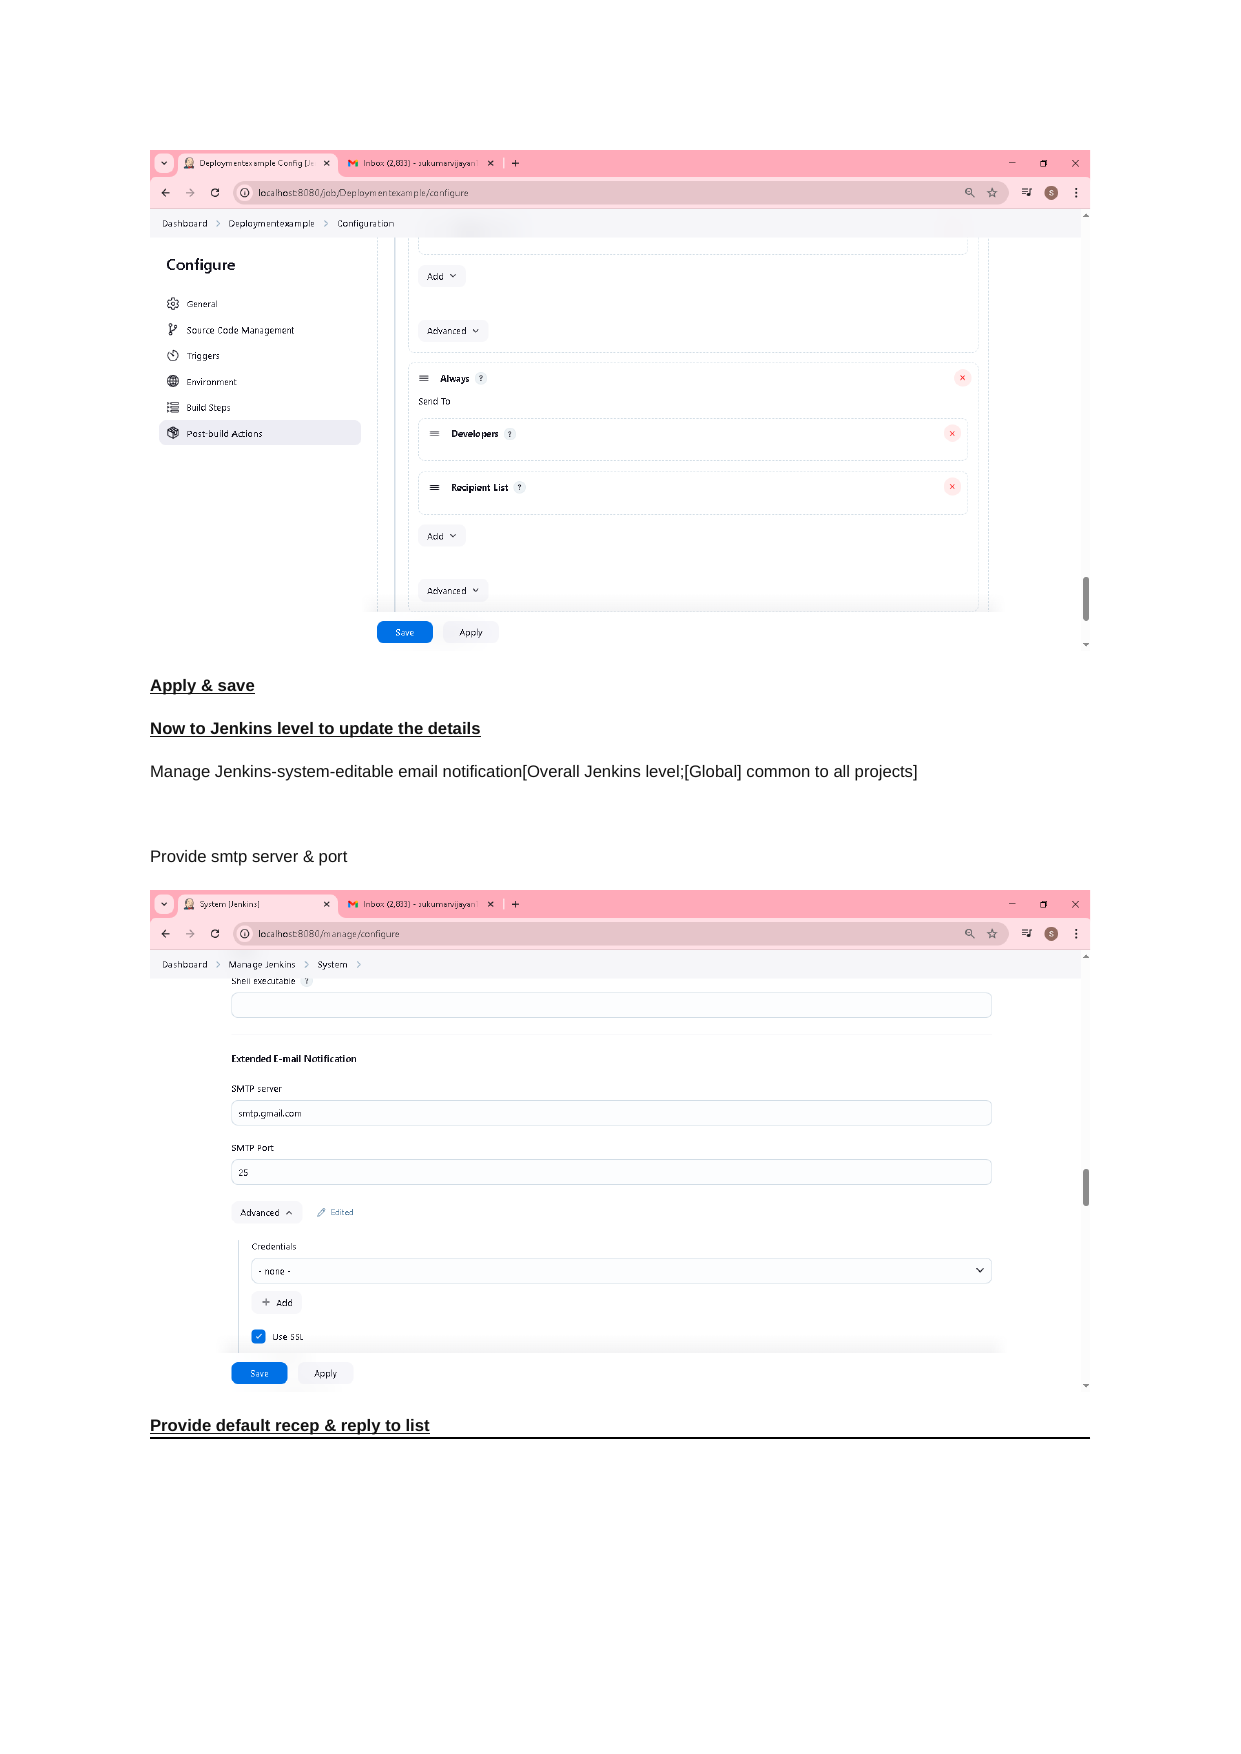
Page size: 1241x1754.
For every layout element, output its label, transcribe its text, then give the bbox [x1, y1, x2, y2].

text Apply & save [150, 676, 1090, 695]
picture [150, 890, 1091, 1392]
picture [150, 150, 1091, 651]
text Now to Jenkins level to update the details [150, 719, 1090, 738]
text Provide smtp server & port [150, 847, 1090, 866]
text Manage Jenkins-system-editable email notification[Overall Jenkins level;[Global] common to all projects] [150, 762, 1090, 781]
text Provide default recep & reply to list [150, 1416, 1090, 1437]
